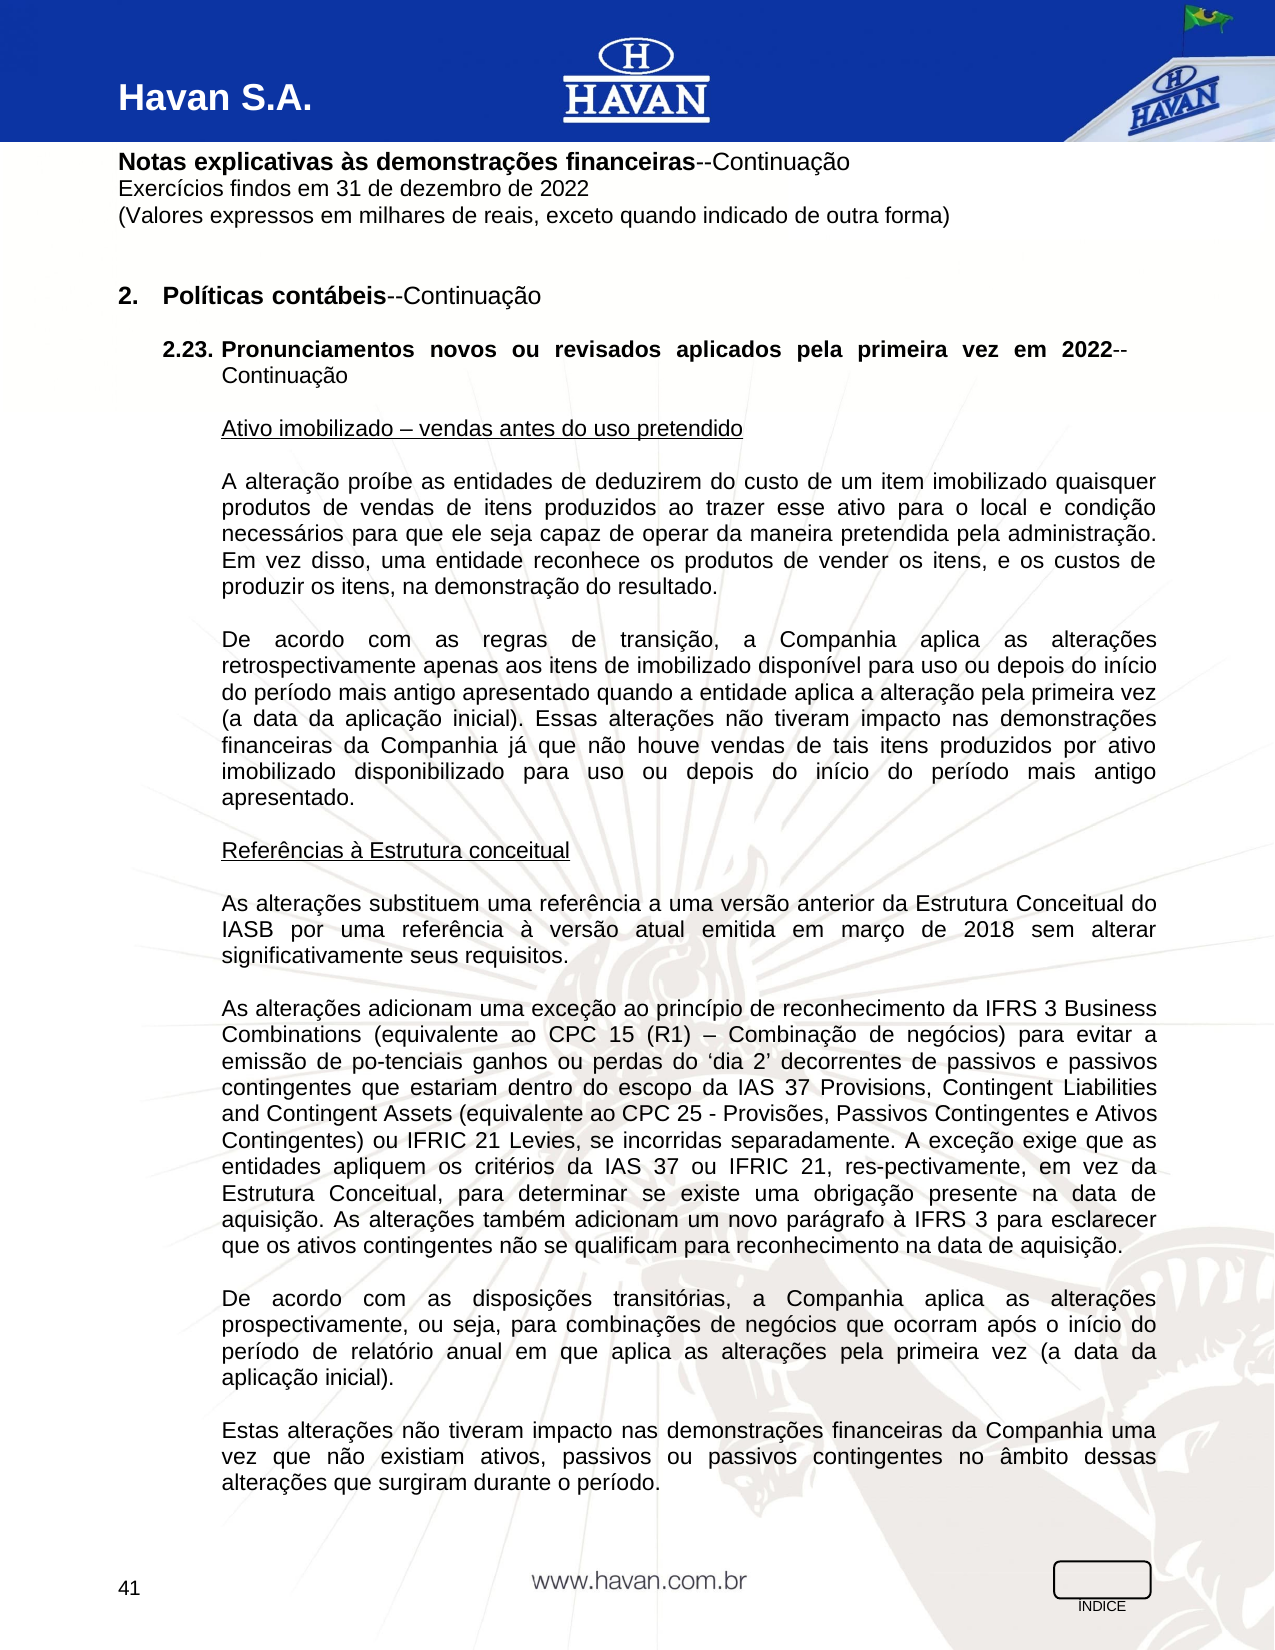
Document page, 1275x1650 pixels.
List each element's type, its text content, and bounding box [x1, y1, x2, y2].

subtitle Havan S.A. [118, 75, 1196, 118]
text Ativo imobilizado – vendas antes do uso pretendido [221, 415, 1196, 441]
text De acordo com as disposições transitórias, a Companhia aplica as alterações prospectivamente, ou seja, para combinações de negócios que ocorram após o início do período de relatório anual em que aplica as alterações pela primeira vez (a data da aplicação inicial). [221, 1285, 1157, 1390]
text Notas explicativas às demonstrações financeiras--Continuação [118, 147, 1196, 176]
subtitle Pronunciamentos novos ou revisados aplicados pela primeira vez em 2022-- Continuação [162, 336, 1157, 389]
text As alterações adicionam uma exceção ao princípio de reconhecimento da IFRS 3 Business Combinations (equivalente ao CPC 15 (R1) – Combinação de negócios) para evitar a emissão de po-tenciais ganhos ou perdas do ‘dia 2’ decorrentes de passivos e passivos contingentes que estariam dentro do escopo da IAS 37 Provisions, Contingent Liabilities and Contingent Assets (equivalente ao CPC 25 - Provisões, Passivos Contingentes e Ativos Contingentes) ou IFRIC 21 Levies, se incorridas separadamente. A exceção exige que as entidades apliquem os critérios da IAS 37 ou IFRIC 21, res-pectivamente, em vez da Estrutura Conceitual, para determinar se existe uma obrigação presente na data de aquisição. As alterações também adicionam um novo parágrafo à IFRS 3 para esclarecer que os ativos contingentes não se qualificam para reconhecimento na data de aquisição. [221, 995, 1158, 1258]
text As alterações substituem uma referência a uma versão anterior da Estrutura Conceitual do IASB por uma referência à versão atual emitida em março de 2018 sem alterar significativamente seus requisitos. [221, 889, 1158, 968]
text Exercícios findos em 31 de dezembro de 2022 [118, 176, 1196, 202]
text ÍNDICE [102, 1600, 1126, 1615]
text A alteração proíbe as entidades de deduzirem do custo de um item imobilizado quaisquer produtos de vendas de itens produzidos ao trazer esse ativo para o local e condição necessários para que ele seja capaz de operar da maneira pretendida pela administração. Em vez disso, uma entidade reconhece os produtos de vender os itens, e os custos de produzir os itens, na demonstração do resultado. [221, 468, 1157, 599]
text Estas alterações não tiveram impacto nas demonstrações financeiras da Companhia uma vez que não existiam ativos, passivos ou passivos contingentes no âmbito dessas alterações que surgiram durante o período. [221, 1417, 1157, 1496]
picture [0, 0, 1275, 1650]
text 41 [118, 1577, 1196, 1600]
list Políticas contábeis--Continuação [118, 281, 1196, 310]
text De acordo com as regras de transição, a Companhia aplica as alterações retrospectivamente apenas aos itens de imobilizado disponível para uso ou depois do início do período mais antigo apresentado quando a entidade aplica a alteração pela primeira vez (a data da aplicação inicial). Essas alterações não tiveram impacto nas demonstrações financeiras da Companhia já que não houve vendas de tais itens produzidos por ativo imobilizado disponibilizado para uso ou depois do início do período mais antigo apresentado. [221, 626, 1158, 811]
text (Valores expressos em milhares de reais, exceto quando indicado de outra forma) [118, 202, 1196, 228]
text Referências à Estrutura conceitual [221, 837, 1196, 863]
